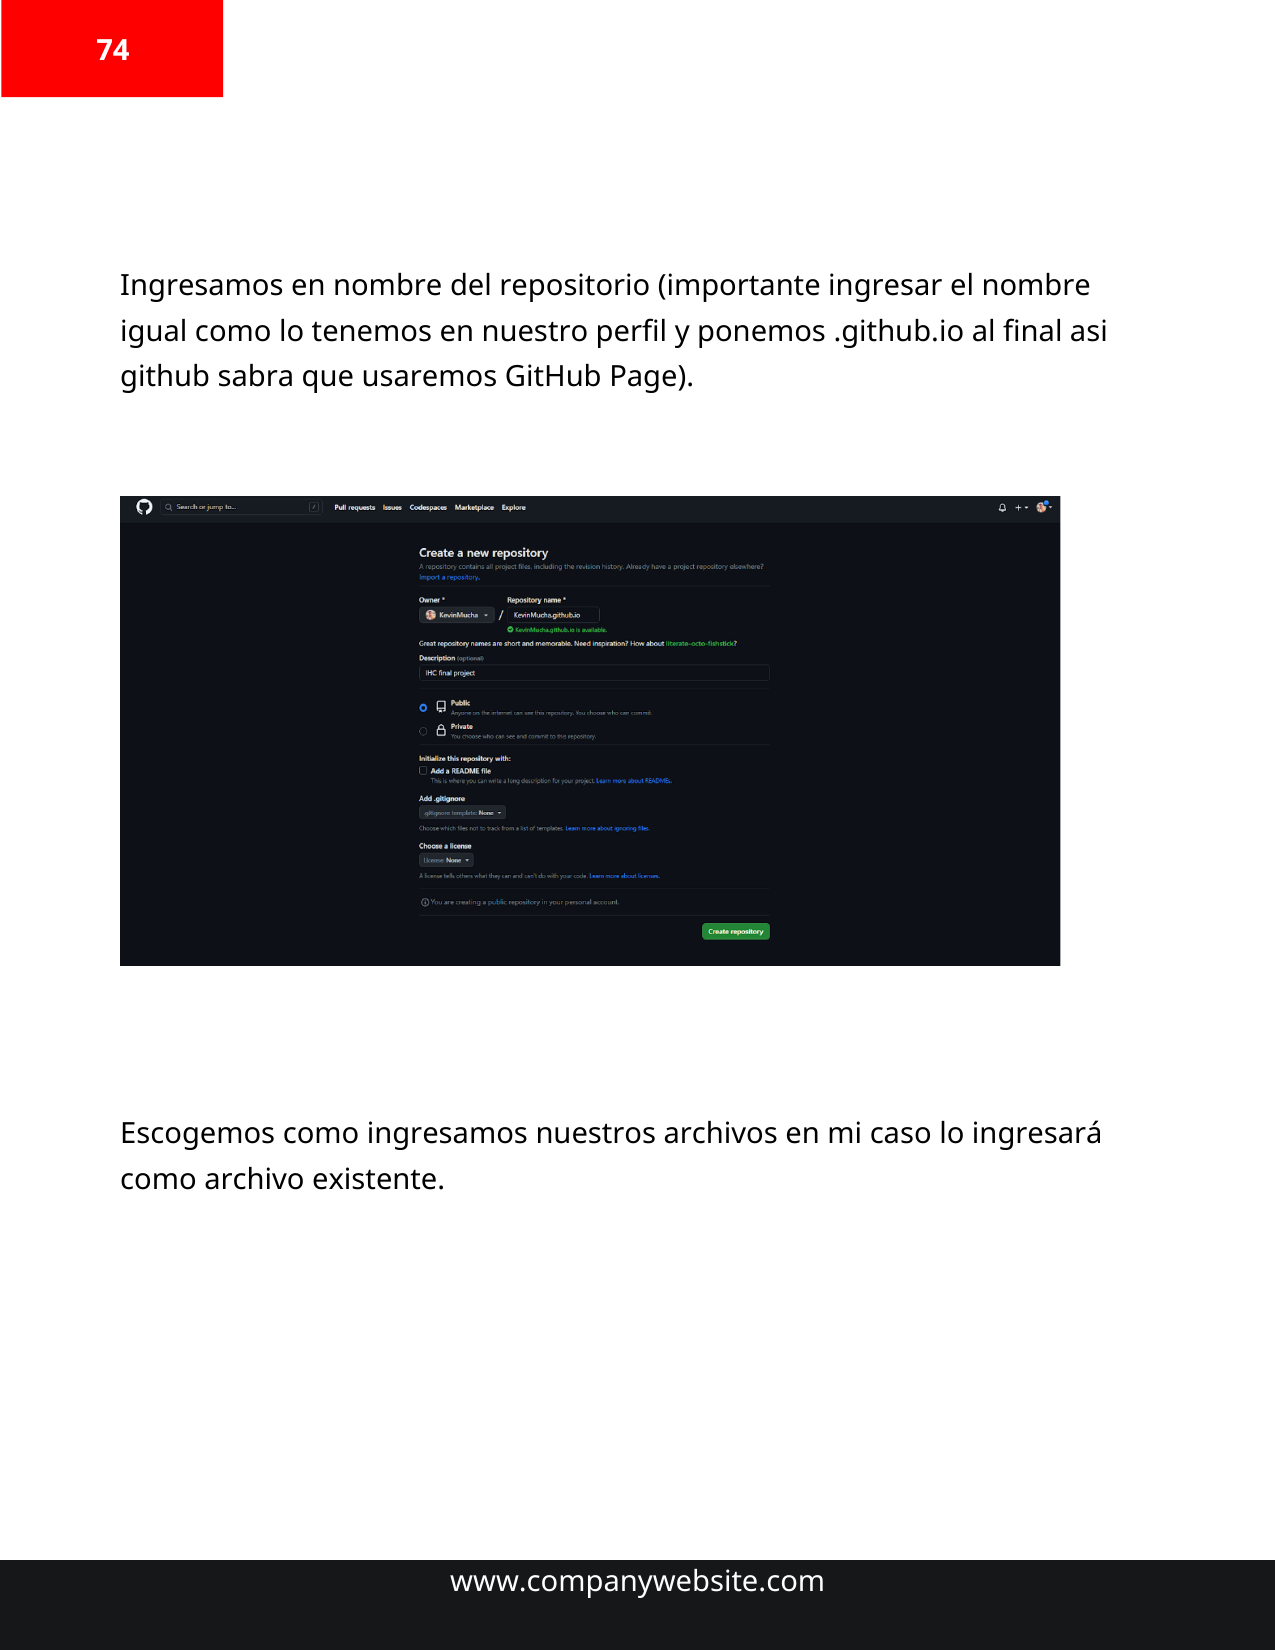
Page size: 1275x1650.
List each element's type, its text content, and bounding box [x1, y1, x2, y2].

picture [120, 496, 1061, 966]
text Escogemos como ingresamos nuestros archivos en mi caso lo ingresará como archivo existente. [120, 1113, 1155, 1198]
text Ingresamos en nombre del repositorio (importante ingresar el nombre igual como lo tenemos en nuestro perfil y ponemos .github.io al final asi github sabra que usaremos GitHub Page). [120, 264, 1155, 395]
